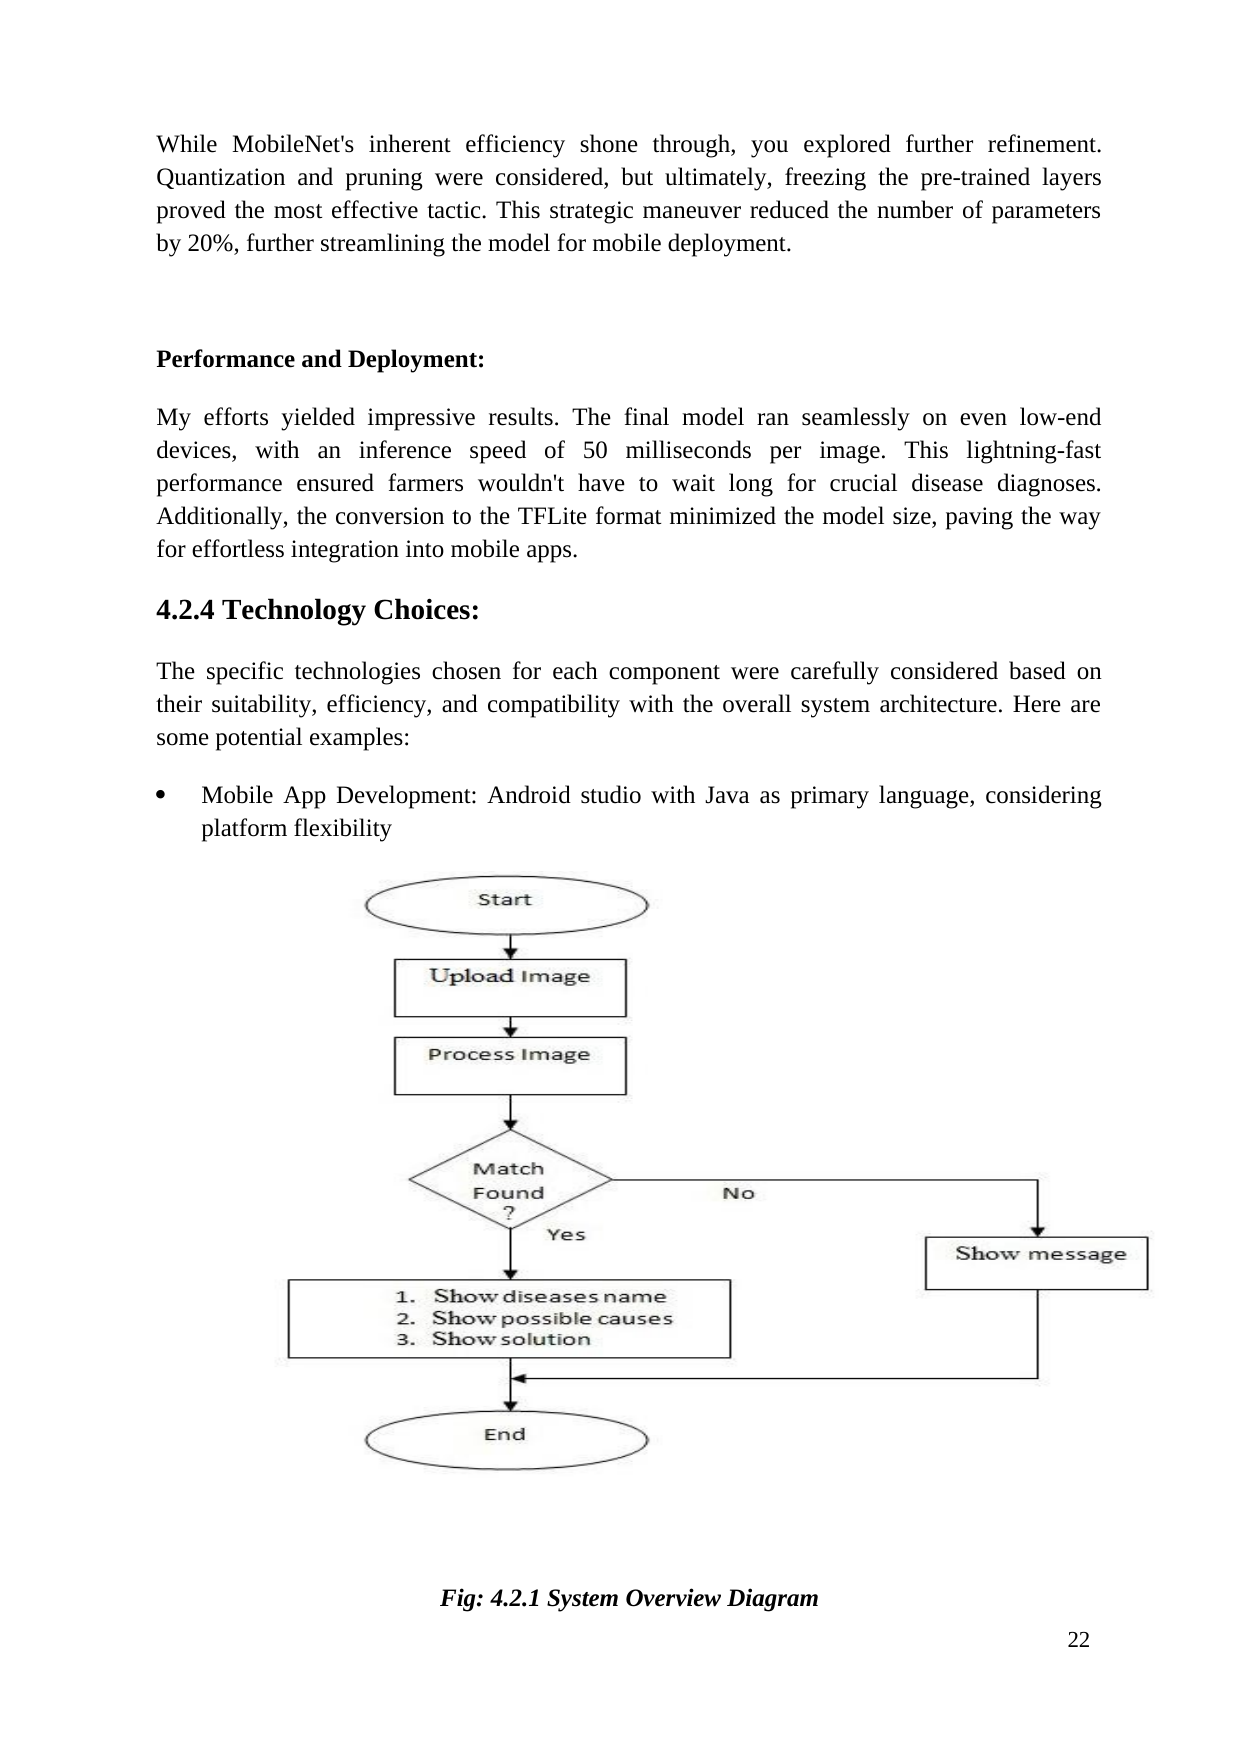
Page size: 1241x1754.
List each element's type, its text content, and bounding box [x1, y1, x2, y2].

subtitle Mobile App Development: Android studio with Java as primary language, considering platform flexibility [156, 780, 1103, 842]
subtitle Fig: 4.2.1 System Overview Diagram [156, 1583, 1103, 1612]
subtitle 4.2.4 Technology Choices: [156, 592, 1103, 626]
subtitle The specific technologies chosen for each component were carefully considered based on their suitability, efficiency, and compatibility with the overall system architecture. Here are some potential examples: [156, 656, 1103, 751]
subtitle My efforts yielded impressive results. The final model ran seamlessly on even low-end devices, with an inference speed of 50 milliseconds per image. This lightning-fast performance ensured farmers wouldn't have to wait long for crucial disease diagnoses. Additionally, the conversion to the TFLite format minimized the model size, paving the way for effortless integration into mobile apps. [156, 402, 1103, 563]
subtitle Performance and Deployment: [156, 344, 1103, 373]
subtitle While MobileNet's inherent efficiency shone through, you explored further refinement. Quantization and pruning were considered, but ultimately, freezing the pre-trained layers proved the most effective tactic. This strategic maneuver reduced the number of parameters by 20%, further streamlining the model for mobile deployment. [156, 129, 1103, 257]
picture [156, 871, 1190, 1495]
